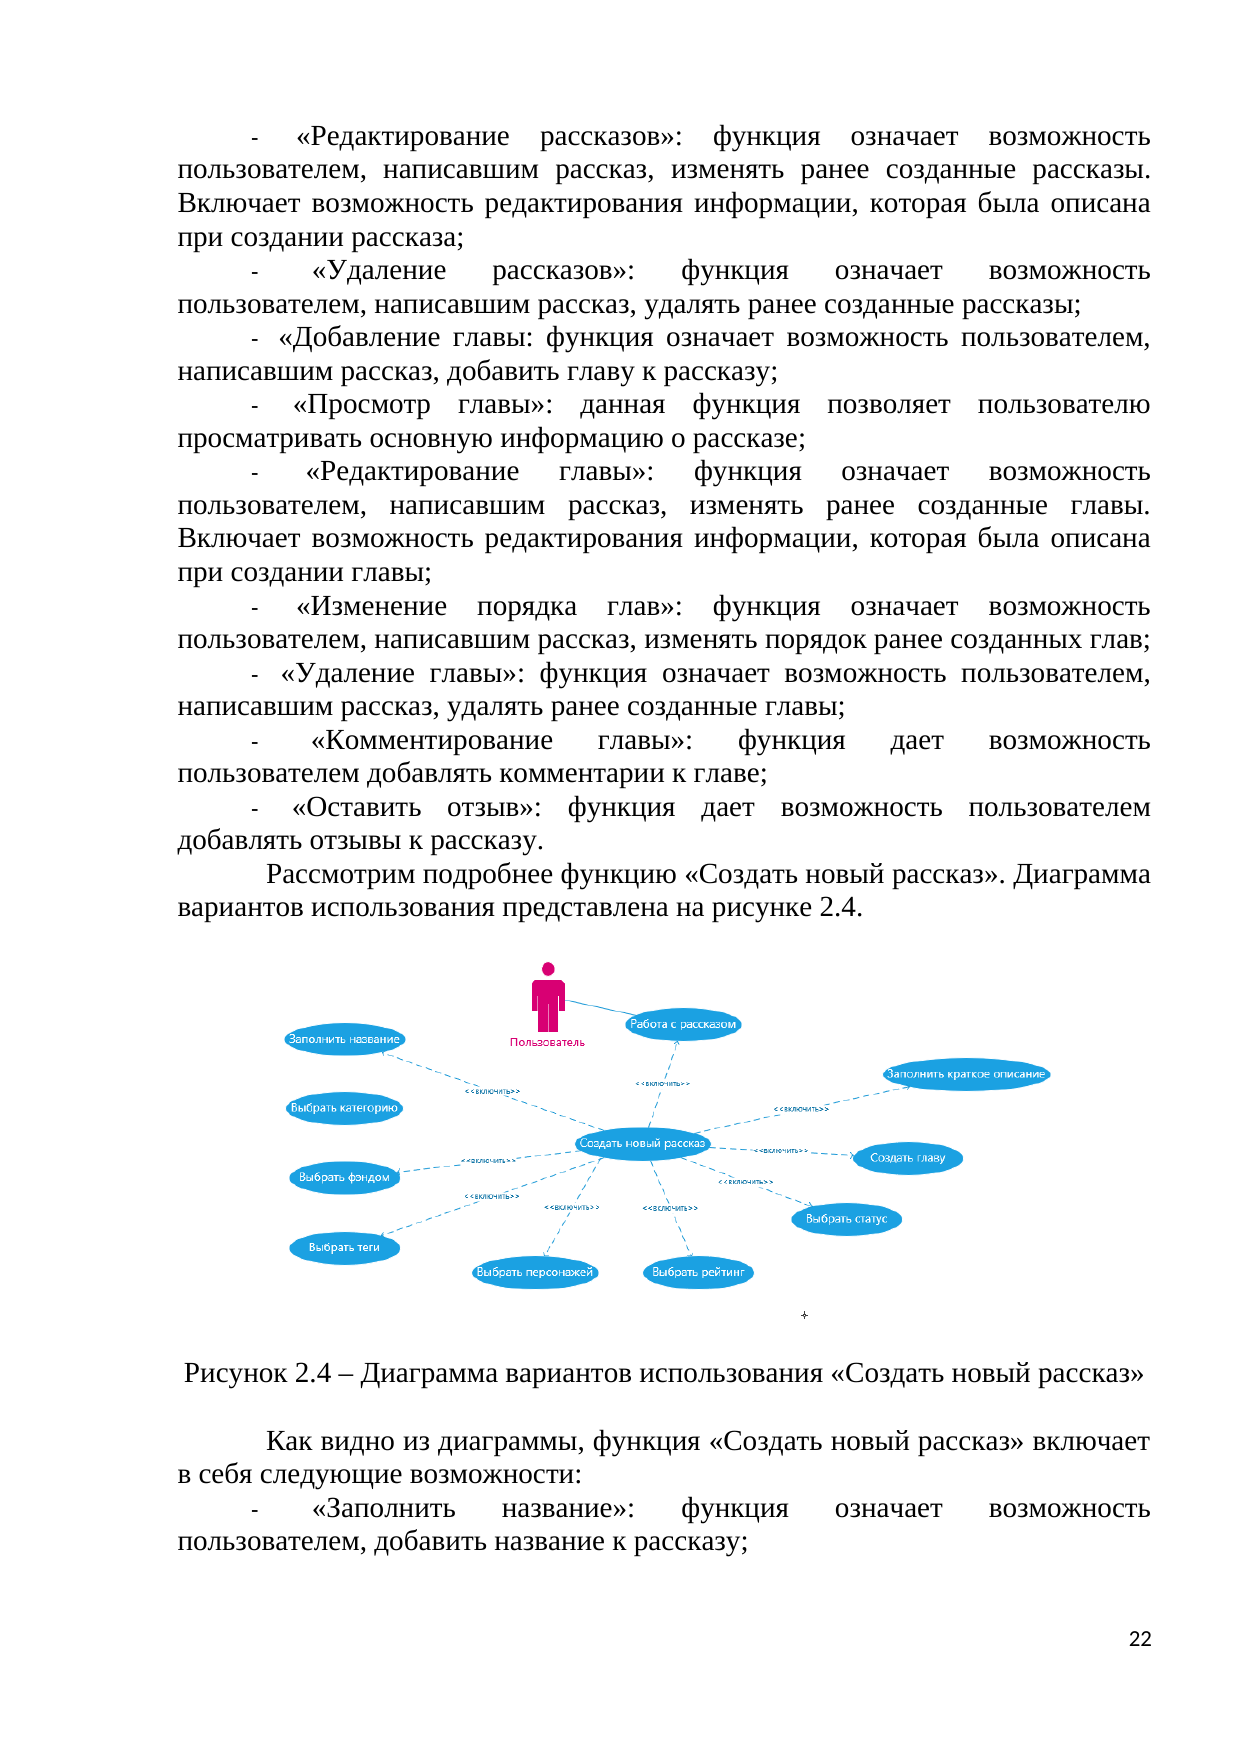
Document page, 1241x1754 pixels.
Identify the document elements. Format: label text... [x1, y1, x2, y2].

list «Изменение порядка глав»: функция означает возможность пользователем, написавшим рассказ, изменять порядок ранее созданных глав; [177, 588, 1152, 655]
list «Просмотр главы»: данная функция позволяет пользователю просматривать основную информацию о рассказе; [177, 386, 1152, 453]
picture [273, 956, 1056, 1322]
list «Редактирование рассказов»: функция означает возможность пользователем, написавшим рассказ, изменять ранее созданные рассказы. Включает возможность редактирования информации, которая была описана при создании рассказа; [177, 118, 1152, 252]
text Как видно из диаграммы, функция «Создать новый рассказ» включает в себя следующие возможности: [177, 1423, 1152, 1490]
list «Удаление главы»: функция означает возможность пользователем, написавшим рассказ, удалять ранее созданные главы; [177, 655, 1152, 722]
list Рисунок 2.4 – Диаграмма вариантов использования «Создать новый рассказ» [177, 1356, 1152, 1389]
list «Оставить отзыв»: функция дает возможность пользователем добавлять отзывы к рассказу. [177, 789, 1152, 856]
list «Заполнить название»: функция означает возможность пользователем, добавить название к рассказу; [177, 1490, 1152, 1557]
list «Редактирование главы»: функция означает возможность пользователем, написавшим рассказ, изменять ранее созданные главы. Включает возможность редактирования информации, которая была описана при создании главы; [177, 453, 1152, 588]
list «Удаление рассказов»: функция означает возможность пользователем, написавшим рассказ, удалять ранее созданные рассказы; [177, 252, 1152, 319]
list «Добавление главы: функция означает возможность пользователем, написавшим рассказ, добавить главу к рассказу; [177, 319, 1152, 386]
text Рассмотрим подробнее функцию «Создать новый рассказ». Диаграмма вариантов использования представлена на рисунке 2.4. [177, 856, 1152, 923]
list «Комментирование главы»: функция дает возможность пользователем добавлять комментарии к главе; [177, 722, 1152, 789]
